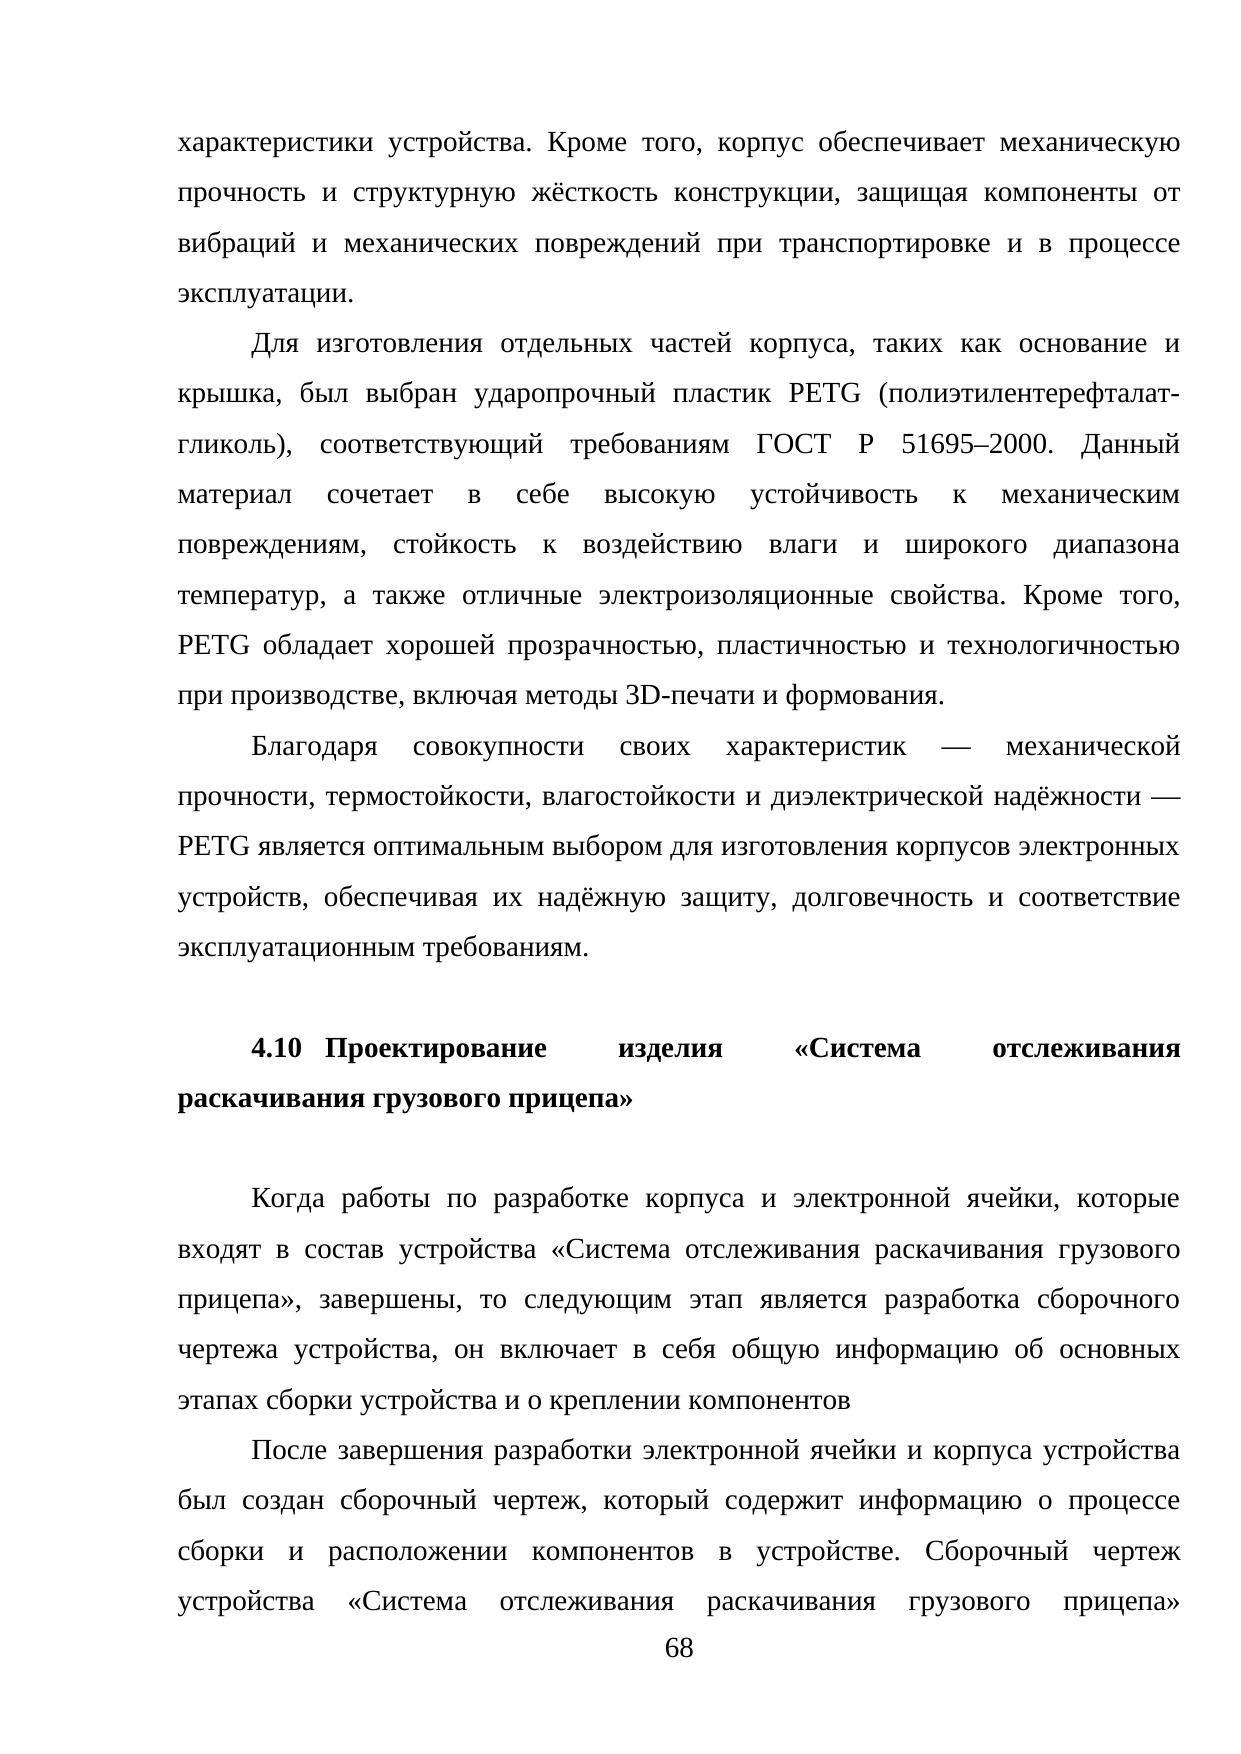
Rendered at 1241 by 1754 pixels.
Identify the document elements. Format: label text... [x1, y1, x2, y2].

text Для изготовления отдельных частей корпуса, таких как основание и крышка, был выбран ударопрочный пластик PETG (полиэтилентерефталат-гликоль), соответствующий требованиям ГОСТ Р 51695–2000. Данный материал сочетает в себе высокую устойчивость к механическим повреждениям, стойкость к воздействию влаги и широкого диапазона температур, а также отличные электроизоляционные свойства. Кроме того, PETG обладает хорошей прозрачностью, пластичностью и технологичностью при производстве, включая методы 3D-печати и формования. [177, 325, 1181, 711]
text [177, 1432, 1181, 1617]
text Благодаря совокупности своих характеристик — механической прочности, термостойкости, влагостойкости и диэлектрической надёжности — PETG является оптимальным выбором для изготовления корпусов электронных устройств, обеспечивая их надёжную защиту, долговечность и соответствие эксплуатационным требованиям. [177, 728, 1181, 963]
subtitle 4.10 Проектирование изделия «Система отслеживания раскачивания грузового прицепа» [177, 1030, 1181, 1113]
text Когда работы по разработке корпуса и электронной ячейки, которые входят в состав устройства «Система отслеживания раскачивания грузового прицепа», завершены, то следующим этап является разработка сборочного чертежа устройства, он включает в себя общую информацию об основных этапах сборки устройства и о креплении компонентов [177, 1181, 1181, 1415]
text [177, 124, 1181, 308]
